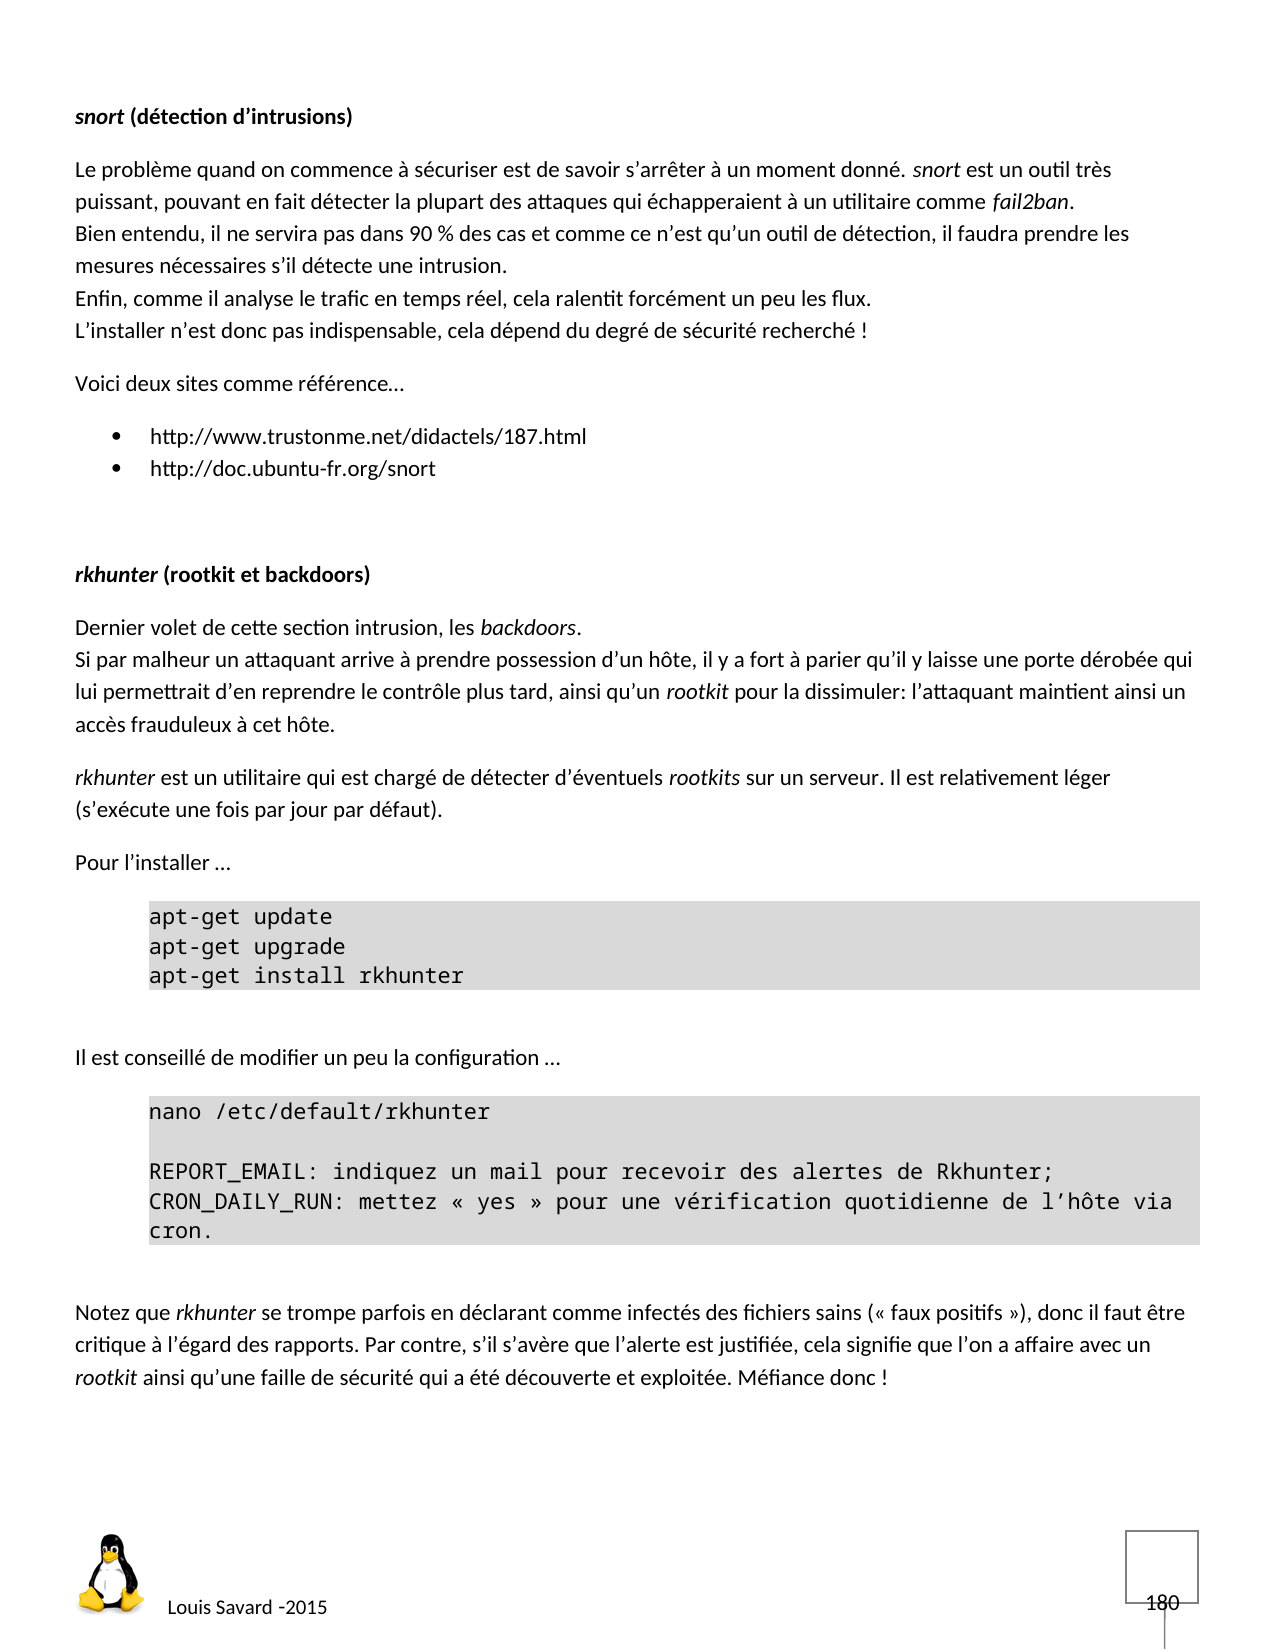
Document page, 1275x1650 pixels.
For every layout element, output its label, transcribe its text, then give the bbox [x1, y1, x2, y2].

list http://doc.ubuntu-fr.org/snort [112, 454, 1200, 482]
list http://www.trustonme.net/didactels/187.html [112, 422, 1200, 450]
text apt-get install rkhunter [149, 961, 1200, 990]
picture [75, 1530, 147, 1615]
text Dernier volet de cette section intrusion, les backdoors. Si par malheur un attaquant arrive à prendre possession d’un hôte, il y a fort à parier qu’il y laisse une porte dérobée qui lui permettrait d’en reprendre le contrôle plus tard, ainsi qu’un rootkit pour la dissimuler: l’attaquant maintient ainsi un accès frauduleux à cet hôte. [75, 613, 1200, 738]
text Le problème quand on commence à sécuriser est de savoir s’arrêter à un moment donné. snort est un outil très puissant, pouvant en fait détecter la plupart des attaques qui échapperaient à un utilitaire comme fail2ban. Bien entendu, il ne servira pas dans 90 % des cas et comme ce n’est qu’un outil de détection, il faudra prendre les mesures nécessaires s’il détecte une intrusion. Enfin, comme il analyse le trafic en temps réel, cela ralentit forcément un peu les flux. L’installer n’est donc pas indispensable, cela dépend du degré de sécurité recherché ! [75, 155, 1200, 344]
text Pour l’installer … [75, 848, 1200, 876]
text Notez que rkhunter se trompe parfois en déclarant comme infectés des fichiers sains (« faux positifs »), donc il faut être critique à l’égard des rapports. Par contre, s’il s’avère que l’alerte est justifiée, cela signifie que l’on a affaire avec un rootkit ainsi qu’une faille de sécurité qui a été découverte et exploitée. Méfiance donc ! [75, 1298, 1200, 1391]
text Voici deux sites comme référence… [75, 369, 1200, 397]
text nano /etc/default/rkhunter REPORT_EMAIL: indiquez un mail pour recevoir des alertes de Rkhunter; CRON_DAILY_RUN: mettez « yes » pour une vérification quotidienne de l’hôte via cron. [149, 1096, 1200, 1245]
text rkhunter (rootkit et backdoors) [75, 560, 1200, 588]
text snort (détection d’intrusions) [75, 102, 1200, 130]
text apt-get update [149, 901, 1200, 931]
text apt-get upgrade [149, 931, 1200, 961]
text Il est conseillé de modifier un peu la configuration … [75, 1043, 1200, 1071]
text rkhunter est un utilitaire qui est chargé de détecter d’éventuels rootkits sur un serveur. Il est relativement léger (s’exécute une fois par jour par défaut). [75, 763, 1200, 823]
